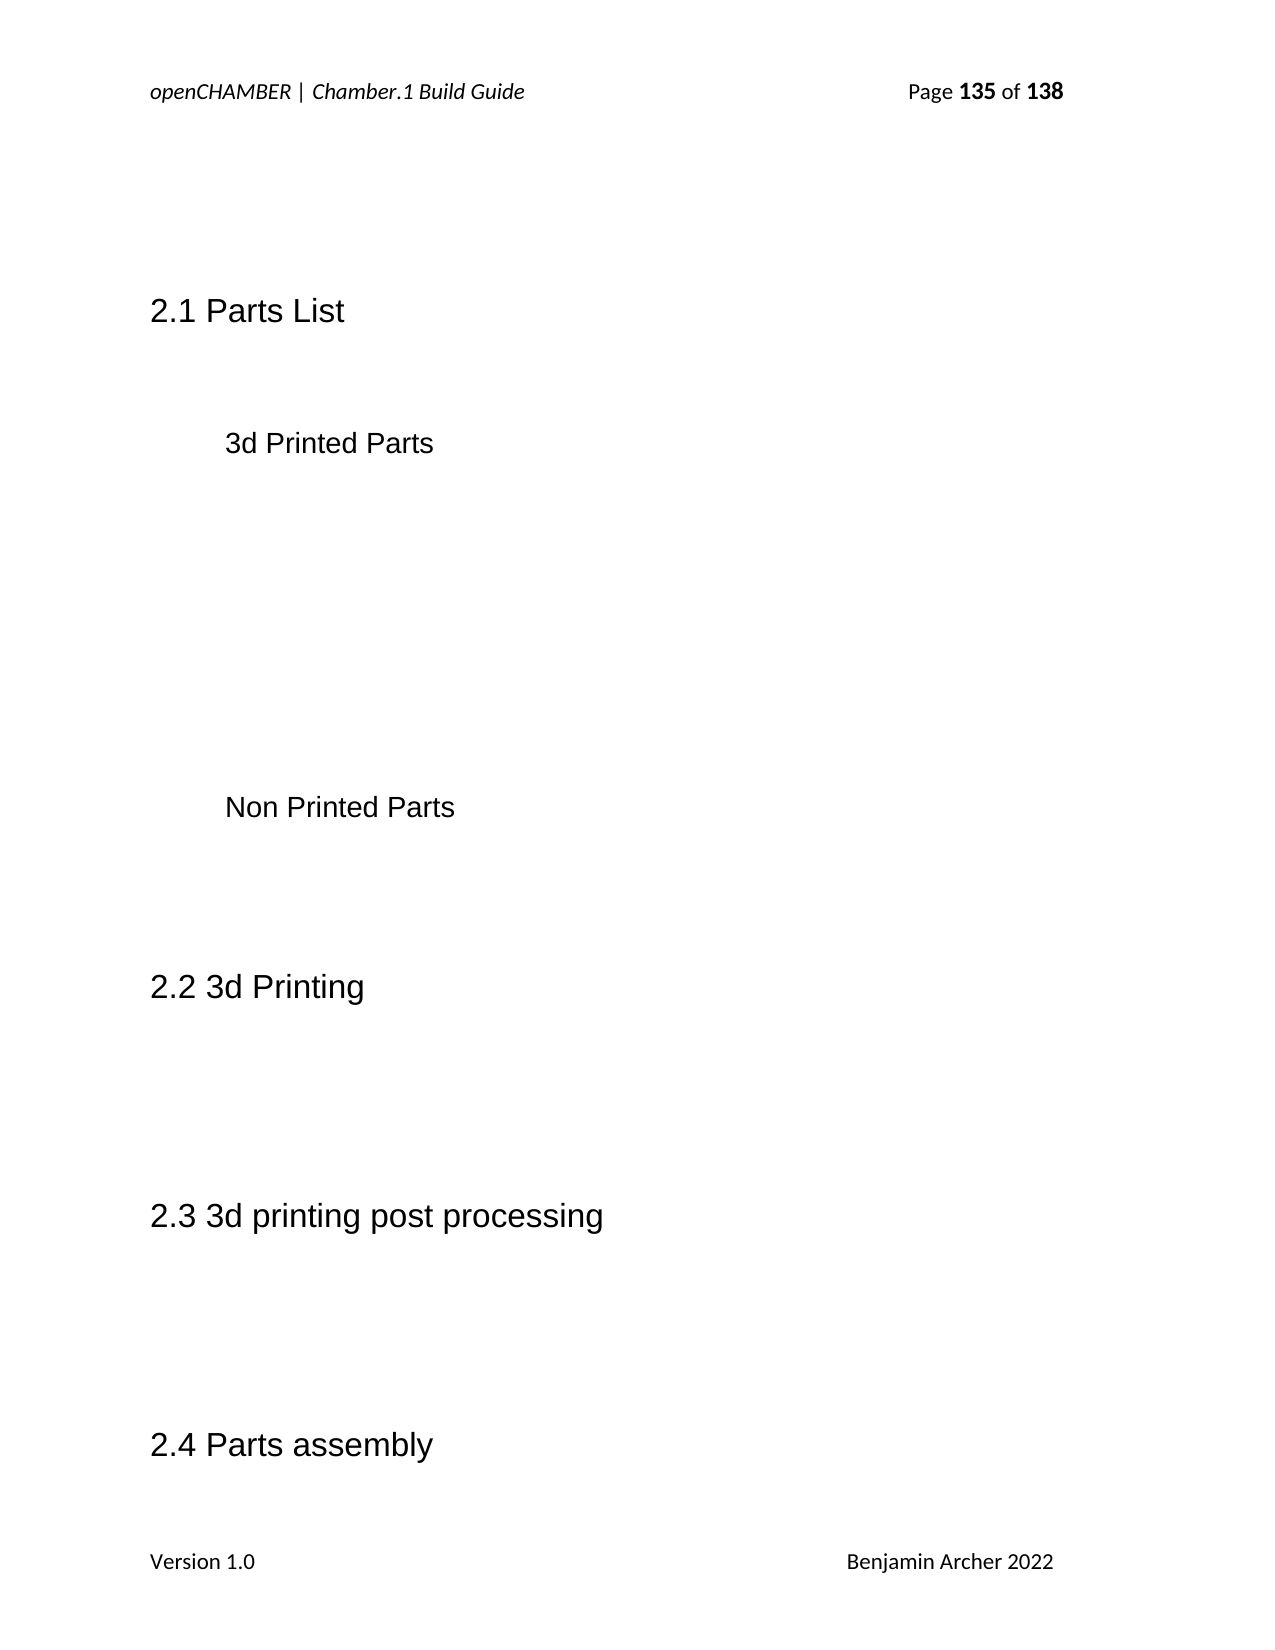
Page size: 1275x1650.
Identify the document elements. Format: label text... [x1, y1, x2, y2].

subtitle 2.1 Parts List [150, 291, 1125, 329]
subtitle 2.2 3d Printing [150, 967, 1125, 1005]
subtitle 2.4 Parts assembly [150, 1425, 1125, 1463]
subtitle Non Printed Parts [225, 790, 1125, 824]
subtitle 2.3 3d printing post processing [150, 1196, 1125, 1234]
subtitle 3d Printed Parts [225, 426, 1125, 459]
